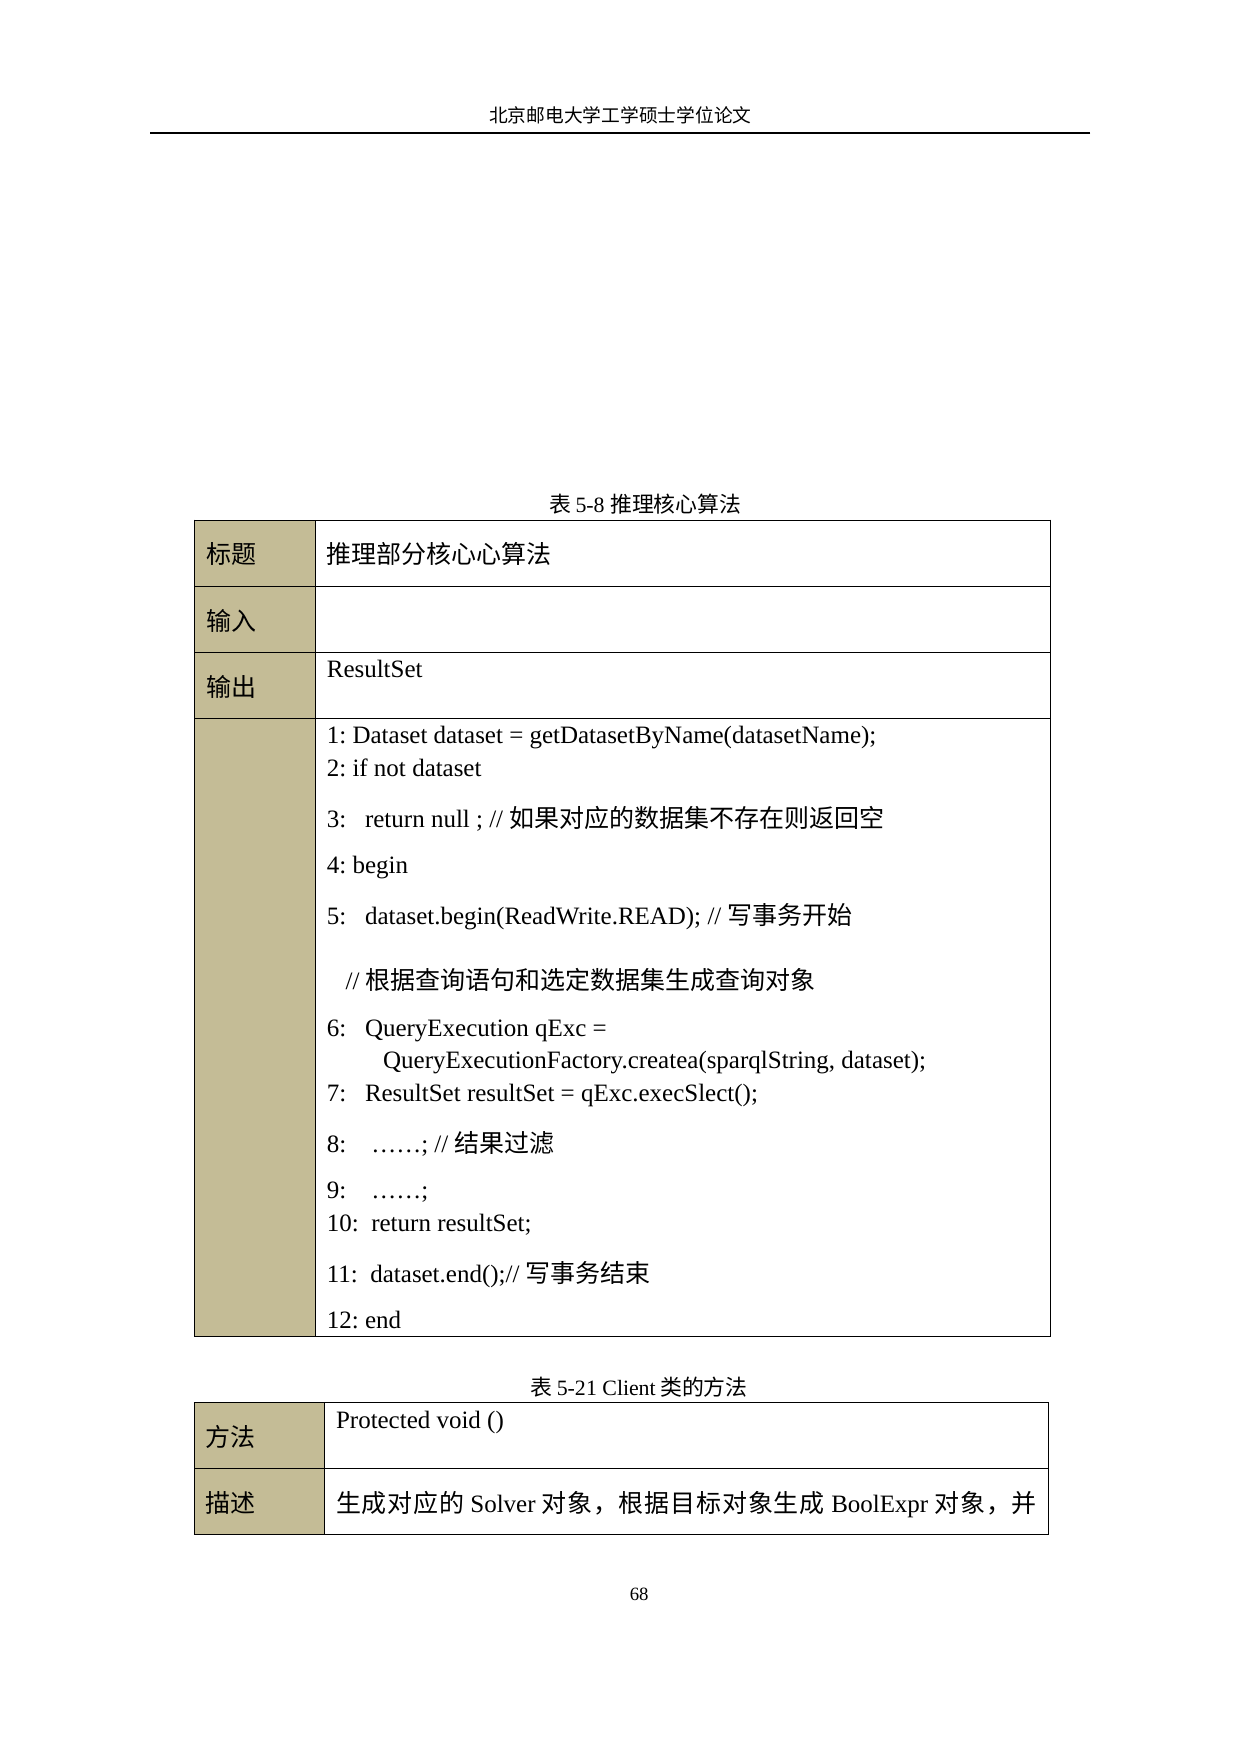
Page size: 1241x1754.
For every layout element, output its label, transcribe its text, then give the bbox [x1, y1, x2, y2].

table_cell [316, 587, 1050, 652]
table_header Protected void () [325, 1403, 1048, 1468]
table_cell 输入 [195, 587, 315, 652]
table_header 推理部分核心心算法 [316, 521, 1050, 586]
table_cell [195, 719, 315, 1336]
table_cell 1: Dataset dataset = getDatasetByName(datasetName); 2: if not dataset 3: return null ; // 如果对应的数据集不存在则返回空 4: begin 5: dataset.begin(ReadWrite.READ); // 写事务开始 // 根据查询语句和选定数据集生成查询对象 6: QueryExecution qExc = QueryExecutionFactory.createa(sparqlString, dataset); 7: ResultSet resultSet = qExc.execSlect(); 8: ……; // 结果过滤 9: ……; 10: return resultSet; 11: dataset.end();// 写事务结束 12: end [316, 719, 1050, 1336]
table_cell 输出 [195, 653, 315, 718]
table_header 标题 [195, 521, 315, 586]
text 表5-21 Client类的方法 [150, 1370, 1090, 1402]
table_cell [325, 1469, 1048, 1534]
text 表5-8 推理核心算法 [150, 487, 1090, 519]
table_cell 描述 [195, 1469, 324, 1534]
table_header 方法 [195, 1403, 324, 1468]
table_cell ResultSet [316, 653, 1050, 718]
